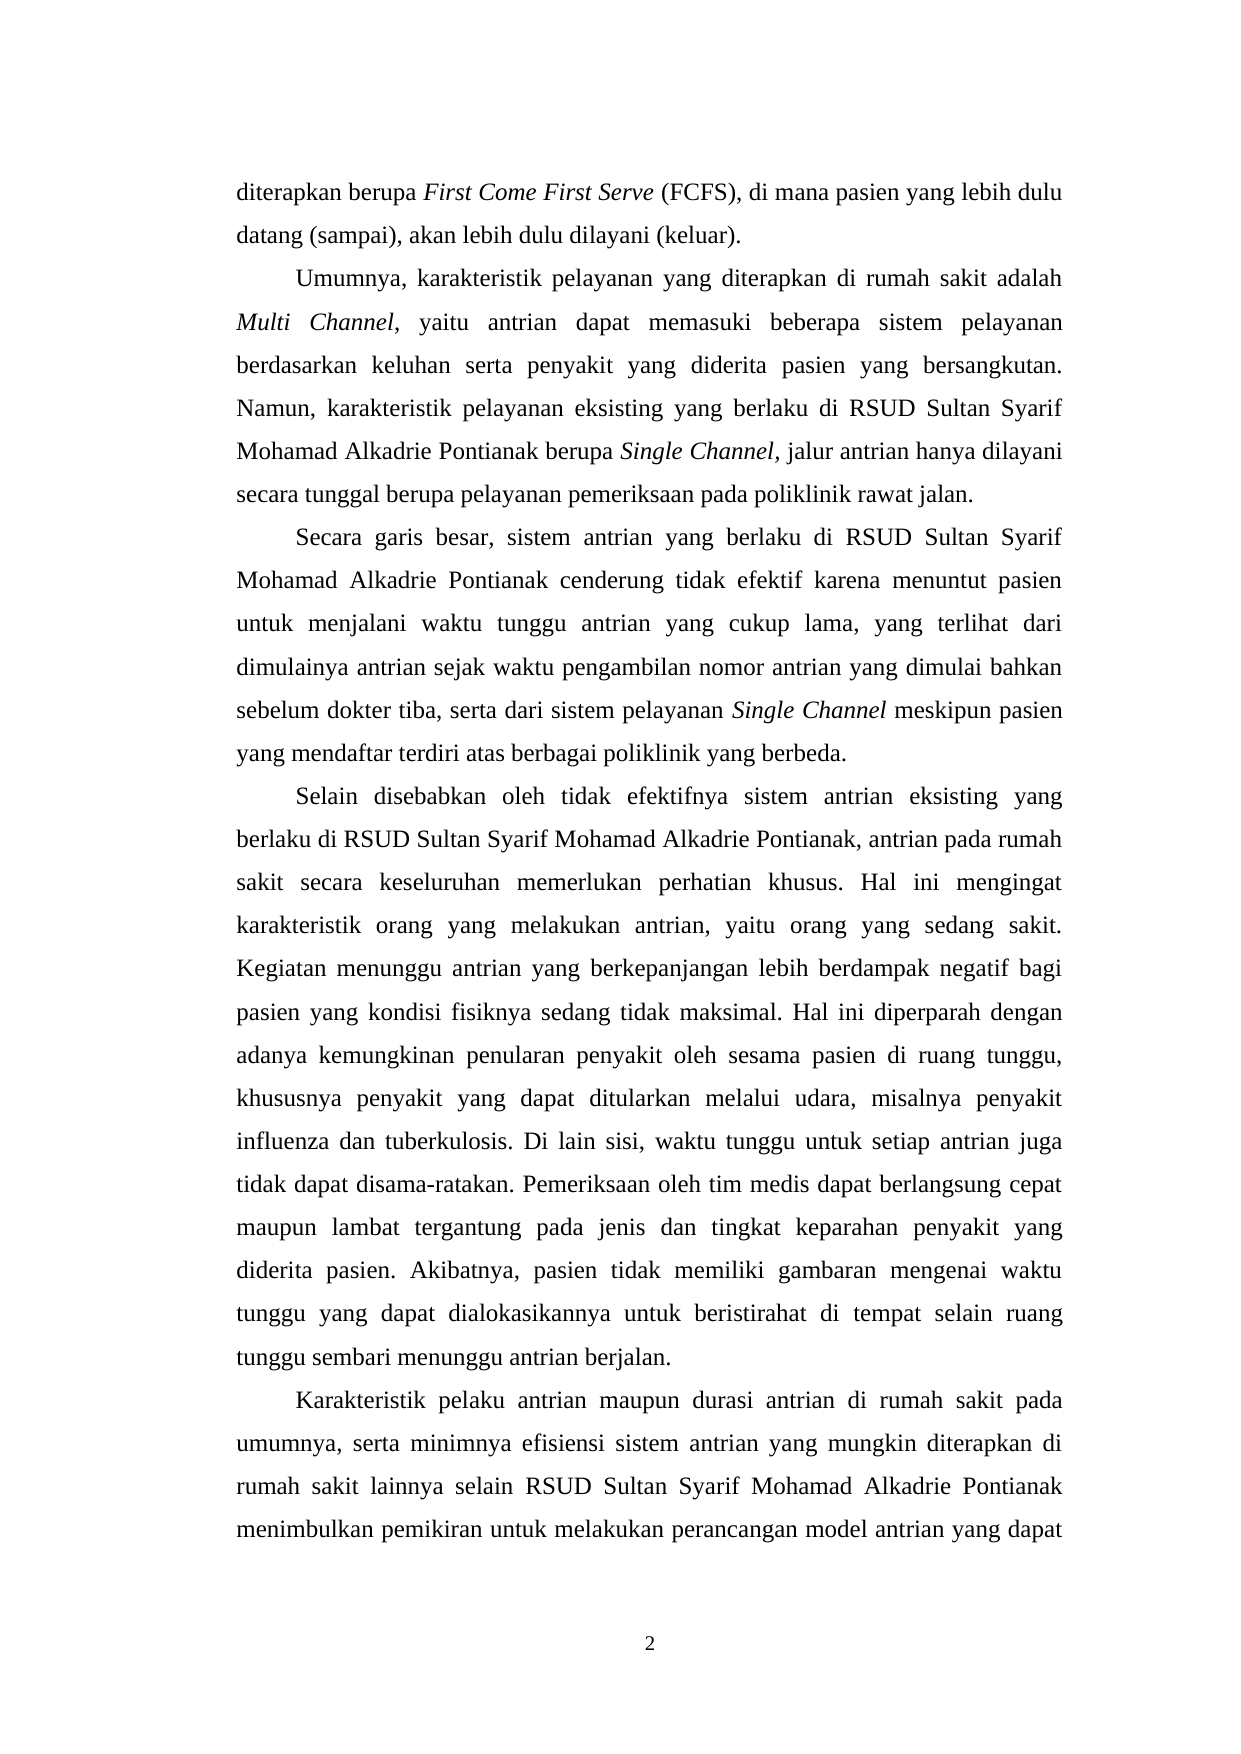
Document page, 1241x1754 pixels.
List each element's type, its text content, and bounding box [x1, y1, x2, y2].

text Umumnya, karakteristik pelayanan yang diterapkan di rumah sakit adalah Multi Channel, yaitu antrian dapat memasuki beberapa sistem pelayanan berdasarkan keluhan serta penyakit yang diderita pasien yang bersangkutan. Namun, karakteristik pelayanan eksisting yang berlaku di RSUD Sultan Syarif Mohamad Alkadrie Pontianak berupa Single Channel, jalur antrian hanya dilayani secara tunggal berupa pelayanan pemeriksaan pada poliklinik rawat jalan. [236, 263, 1063, 508]
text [236, 1385, 1063, 1543]
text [236, 177, 1063, 249]
text Secara garis besar, sistem antrian yang berlaku di RSUD Sultan Syarif Mohamad Alkadrie Pontianak cenderung tidak efektif karena menuntut pasien untuk menjalani waktu tunggu antrian yang cukup lama, yang terlihat dari dimulainya antrian sejak waktu pengambilan nomor antrian yang dimulai bahkan sebelum dokter tiba, serta dari sistem pelayanan Single Channel meskipun pasien yang mendaftar terdiri atas berbagai poliklinik yang berbeda. [236, 522, 1063, 767]
text Selain disebabkan oleh tidak efektifnya sistem antrian eksisting yang berlaku di RSUD Sultan Syarif Mohamad Alkadrie Pontianak, antrian pada rumah sakit secara keseluruhan memerlukan perhatian khusus. Hal ini mengingat karakteristik orang yang melakukan antrian, yaitu orang yang sedang sakit. Kegiatan menunggu antrian yang berkepanjangan lebih berdampak negatif bagi pasien yang kondisi fisiknya sedang tidak maksimal. Hal ini diperparah dengan adanya kemungkinan penularan penyakit oleh sesama pasien di ruang tunggu, khususnya penyakit yang dapat ditularkan melalui udara, misalnya penyakit influenza dan tuberkulosis. Di lain sisi, waktu tunggu untuk setiap antrian juga tidak dapat disama-ratakan. Pemeriksaan oleh tim medis dapat berlangsung cepat maupun lambat tergantung pada jenis dan tingkat keparahan penyakit yang diderita pasien. Akibatnya, pasien tidak memiliki gambaran mengenai waktu tunggu yang dapat dialokasikannya untuk beristirahat di tempat selain ruang tunggu sembari menunggu antrian berjalan. [236, 781, 1063, 1370]
